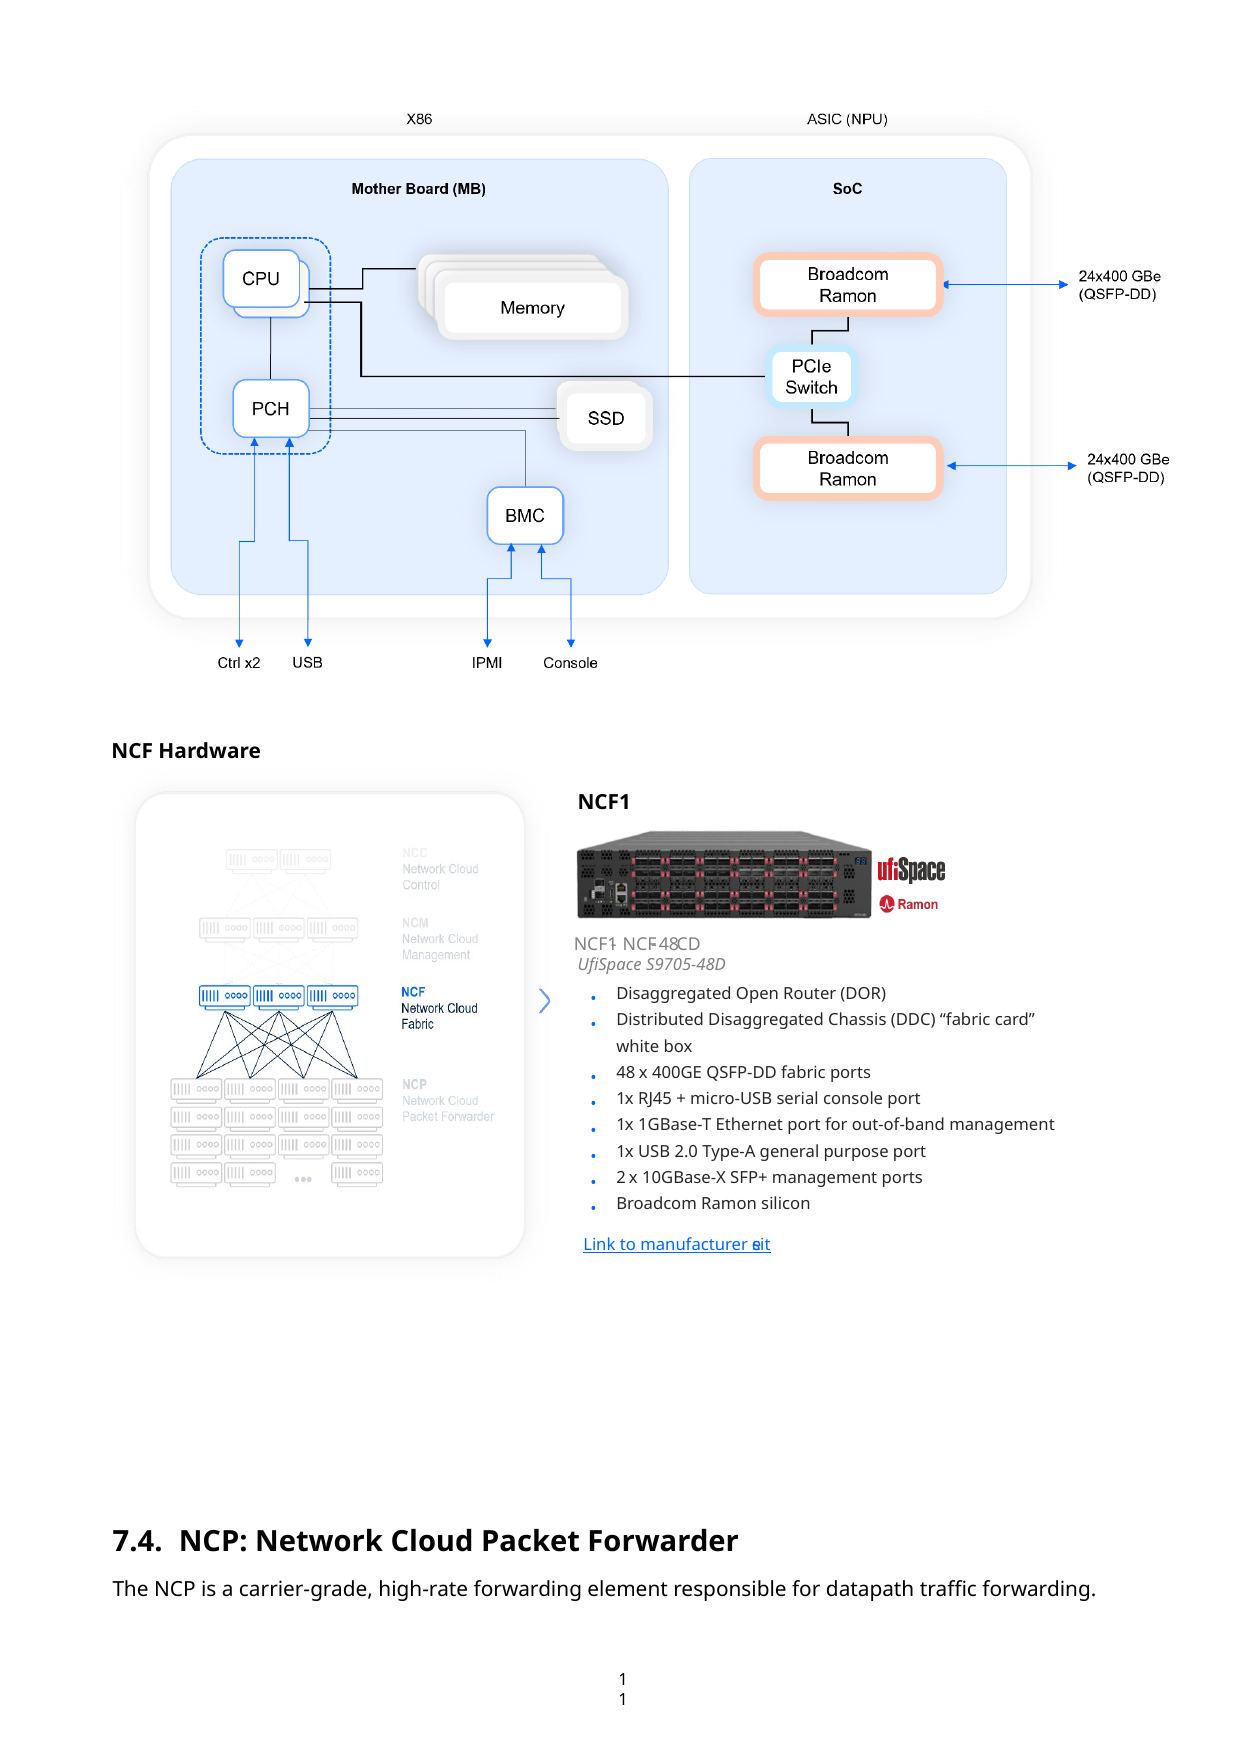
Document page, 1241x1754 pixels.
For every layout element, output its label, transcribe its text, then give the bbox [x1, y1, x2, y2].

picture [878, 891, 945, 920]
picture [878, 857, 945, 884]
picture [112, 766, 550, 1284]
picture [573, 826, 874, 923]
subtitle NCP: Network Cloud Packet Forwarder [112, 1521, 1209, 1560]
picture [117, 103, 1181, 680]
text The NCP is a carrier-grade, high-rate forwarding element responsible for datapath traffic forwarding. [112, 1574, 1209, 1602]
subtitle NCF Hardware [111, 736, 1209, 764]
